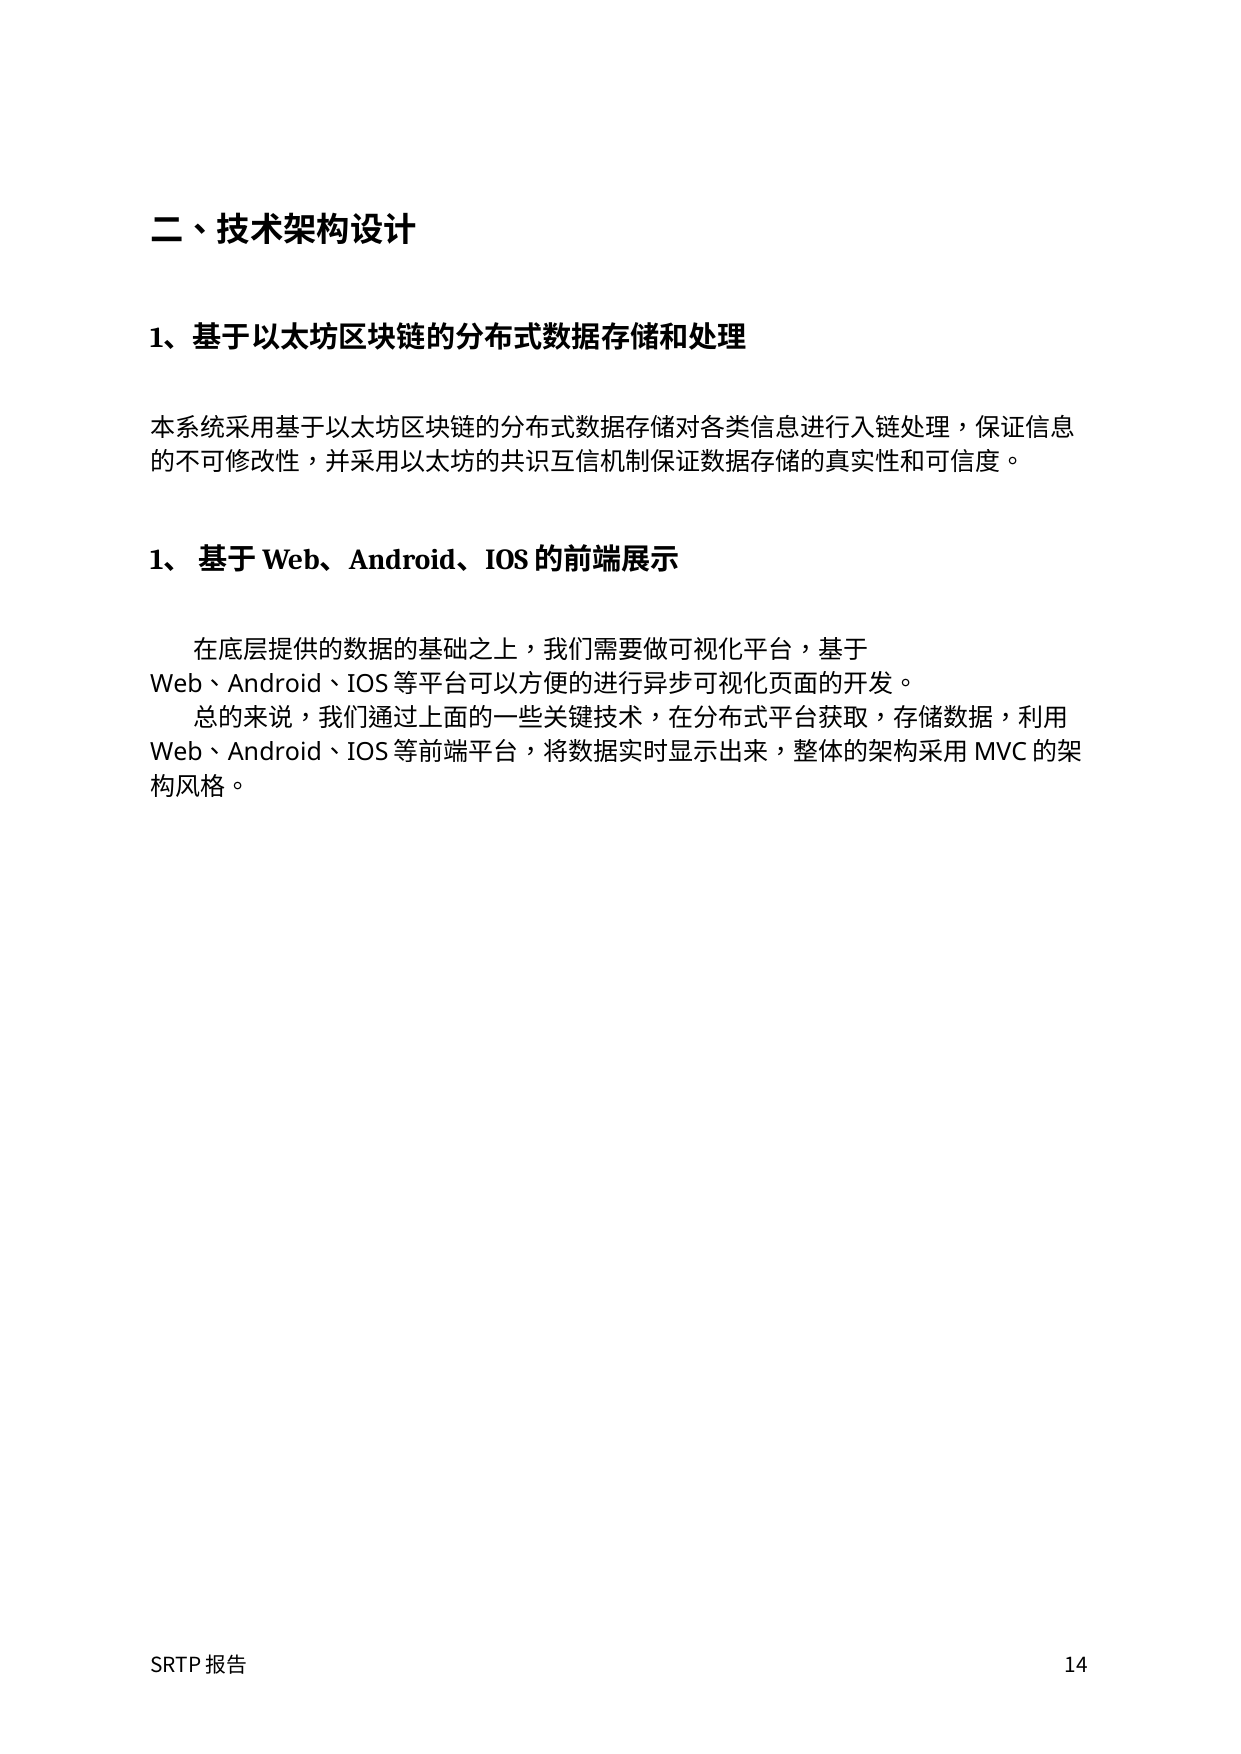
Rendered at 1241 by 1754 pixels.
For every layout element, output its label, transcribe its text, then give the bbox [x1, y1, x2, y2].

subtitle 二、技术架构设计 [150, 206, 1090, 251]
subtitle 基于Web、Android、IOS的前端展示 [150, 536, 1090, 578]
text 在底层提供的数据的基础之上，我们需要做可视化平台，基于Web、Android、IOS等平台可以方便的进行异步可视化页面的开发。 [150, 632, 1090, 700]
text 本系统采用基于以太坊区块链的分布式数据存储对各类信息进行入链处理，保证信息的不可修改性，并采用以太坊的共识互信机制保证数据存储的真实性和可信度。 [150, 410, 1090, 478]
text 总的来说，我们通过上面的一些关键技术，在分布式平台获取，存储数据，利用Web、Android、IOS等前端平台，将数据实时显示出来，整体的架构采用MVC的架构风格。 [150, 700, 1090, 802]
subtitle 1、基于以太坊区块链的分布式数据存储和处理 [150, 313, 1090, 356]
